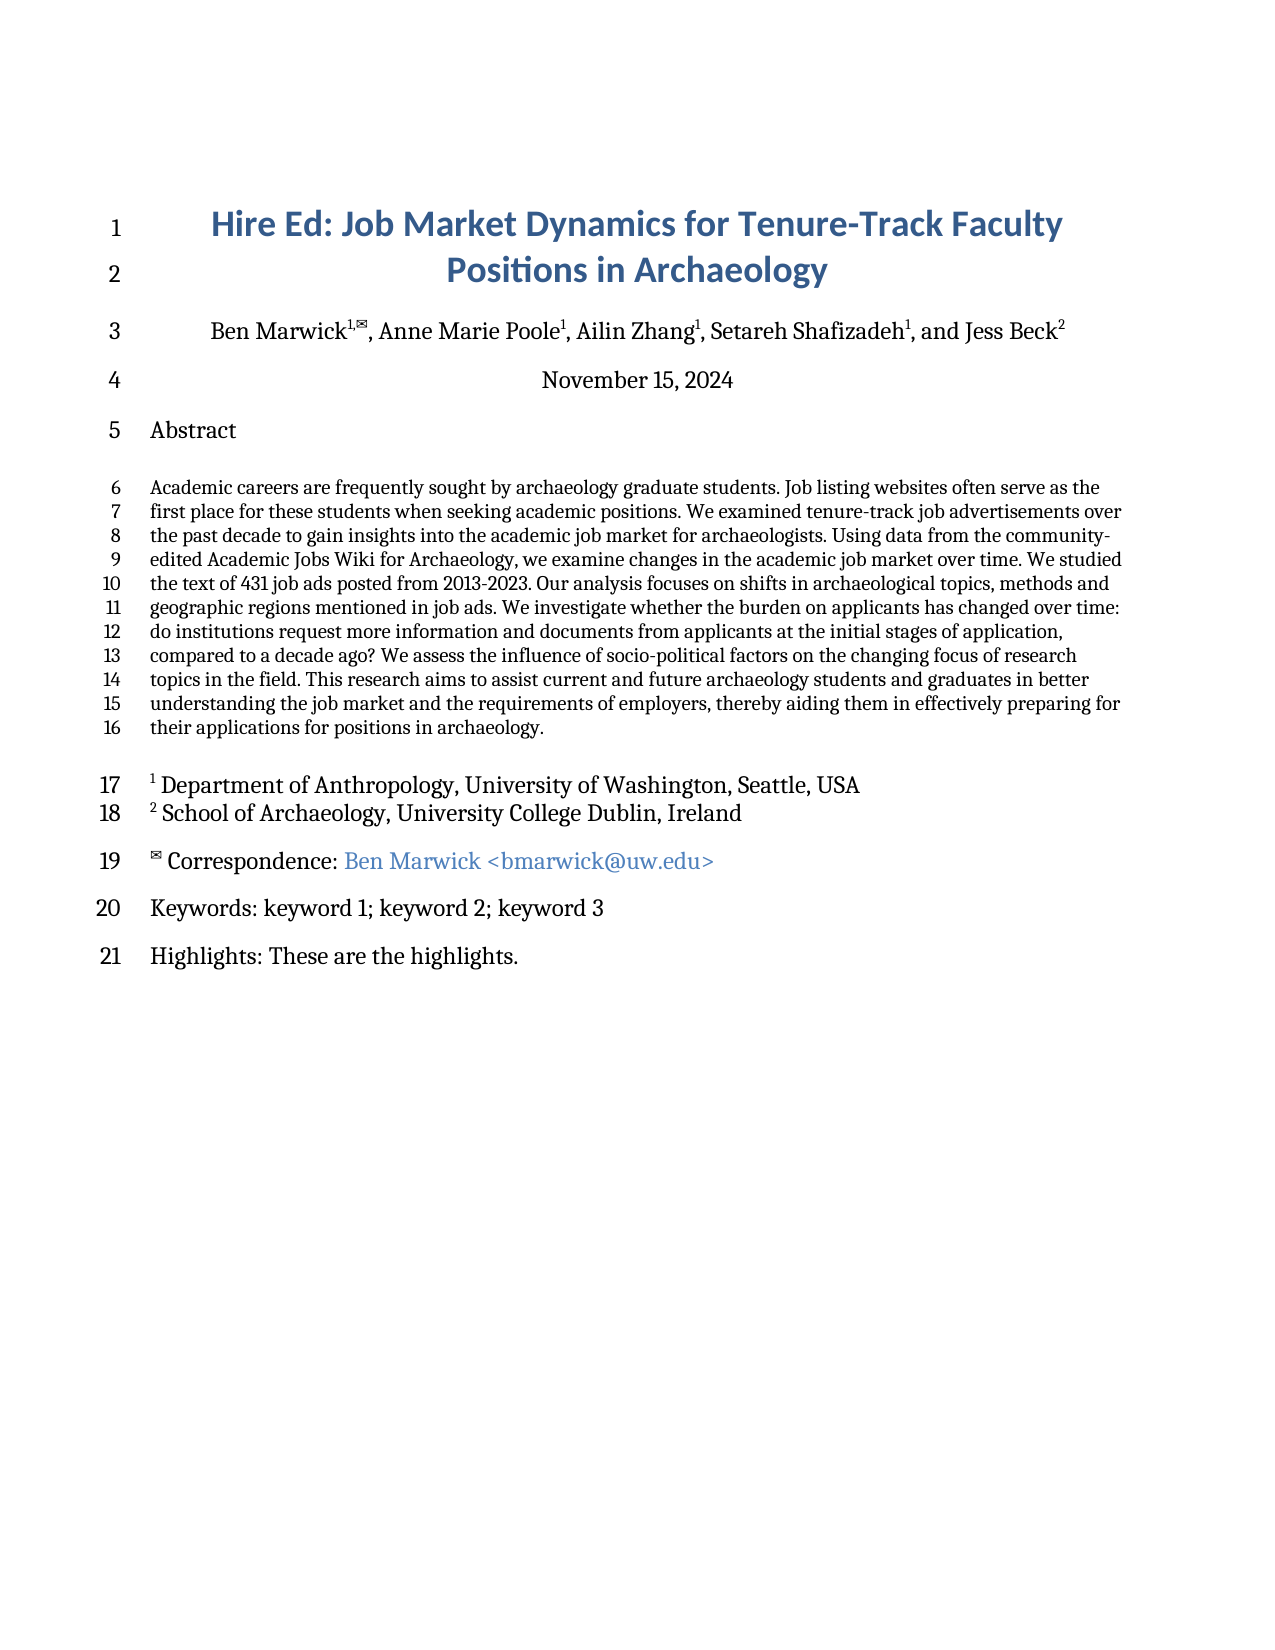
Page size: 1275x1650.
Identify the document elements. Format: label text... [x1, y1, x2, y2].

text November 15, 2024 [150, 366, 1125, 395]
text Academic careers are frequently sought by archaeology graduate students. Job listing websites often serve as the first place for these students when seeking academic positions. We examined tenure-track job advertisements over the past decade to gain insights into the academic job market for archaeologists. Using data from the community-edited Academic Jobs Wiki for Archaeology, we examine changes in the academic job market over time. We studied the text of 431 job ads posted from 2013-2023. Our analysis focuses on shifts in archaeological topics, methods and geographic regions mentioned in job ads. We investigate whether the burden on applicants has changed over time: do institutions request more information and documents from applicants at the initial stages of application, compared to a decade ago? We assess the influence of socio-political factors on the changing focus of research topics in the field. This research aims to assist current and future archaeology students and graduates in better understanding the job market and the requirements of employers, thereby aiding them in effectively preparing for their applications for positions in archaeology. [150, 476, 1125, 739]
text 1 Department of Anthropology, University of Washington, Seattle, USA 2 School of Archaeology, University College Dublin, Ireland [150, 771, 1125, 828]
text Highlights: These are the highlights. [150, 942, 1125, 971]
text Keywords: keyword 1; keyword 2; keyword 3 [150, 894, 1125, 923]
text ✉ Correspondence: Ben Marwick <bmarwick@uw.edu> [150, 847, 1125, 876]
title Hire Ed: Job Market Dynamics for Tenure-Track Faculty Positions in Archaeology [150, 200, 1125, 292]
text Ben Marwick1,✉, Anne Marie Poole1, Ailin Zhang1, Setareh Shafizadeh1, and Jess Beck2 [150, 317, 1125, 345]
